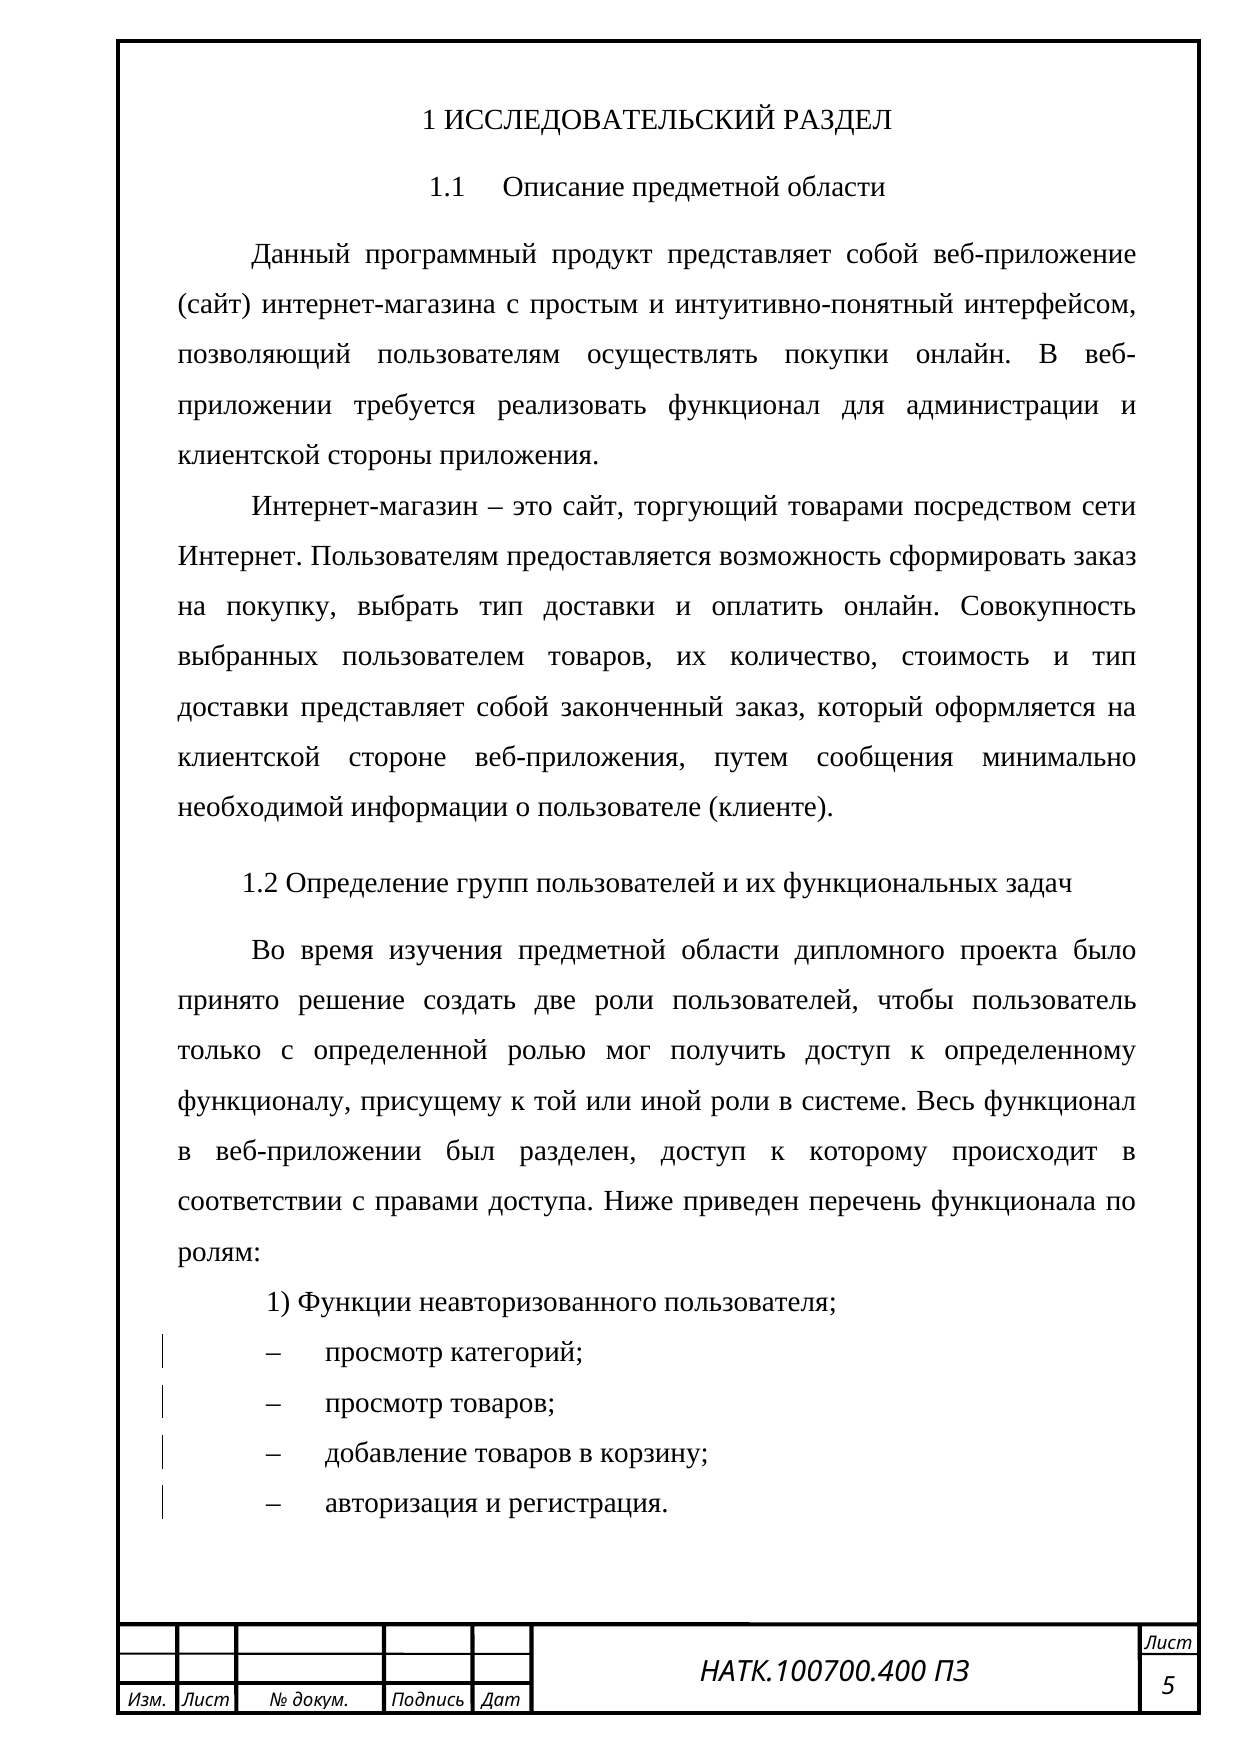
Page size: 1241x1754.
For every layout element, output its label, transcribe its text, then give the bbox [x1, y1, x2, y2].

text Во время изучения предметной области дипломного проекта было принято решение создать две роли пользователей, чтобы пользователь только с определенной ролью мог получить доступ к определенному функционалу, присущему к той или иной роли в системе. Весь функционал в веб-приложении был разделен, доступ к которому происходит в соответствии с правами доступа. Ниже приведен перечень функционала по ролям: [177, 932, 1137, 1267]
text 1) Функции неавторизованного пользователя; [177, 1284, 1137, 1318]
text Интернет-магазин – это сайт, торгующий товарами посредством сети Интернет. Пользователям предоставляется возможность сформировать заказ на покупку, выбрать тип доставки и оплатить онлайн. Совокупность выбранных пользователем товаров, их количество, стоимость и тип доставки представляет собой законченный заказ, который оформляется на клиентской стороне веб-приложения, путем сообщения минимально необходимой информации о пользователе (клиенте). [177, 488, 1137, 823]
text 1 ИССЛЕДОВАТЕЛЬСКИЙ РАЗДЕЛ [177, 102, 1137, 135]
text Данный программный продукт представляет собой веб-приложение (сайт) интернет-магазина с простым и интуитивно-понятный интерфейсом, позволяющий пользователям осуществлять покупки онлайн. В веб-приложении требуется реализовать функционал для администрации и клиентской стороны приложения. [177, 236, 1137, 471]
list просмотр товаров; [177, 1385, 1137, 1418]
list просмотр категорий; [177, 1334, 1137, 1368]
list авторизация и регистрация. [177, 1485, 1137, 1519]
text 1.2 Определение групп пользователей и их функциональных задач [177, 865, 1137, 898]
list добавление товаров в корзину; [177, 1435, 1137, 1468]
text 1.1 Описание предметной области [177, 169, 1137, 202]
